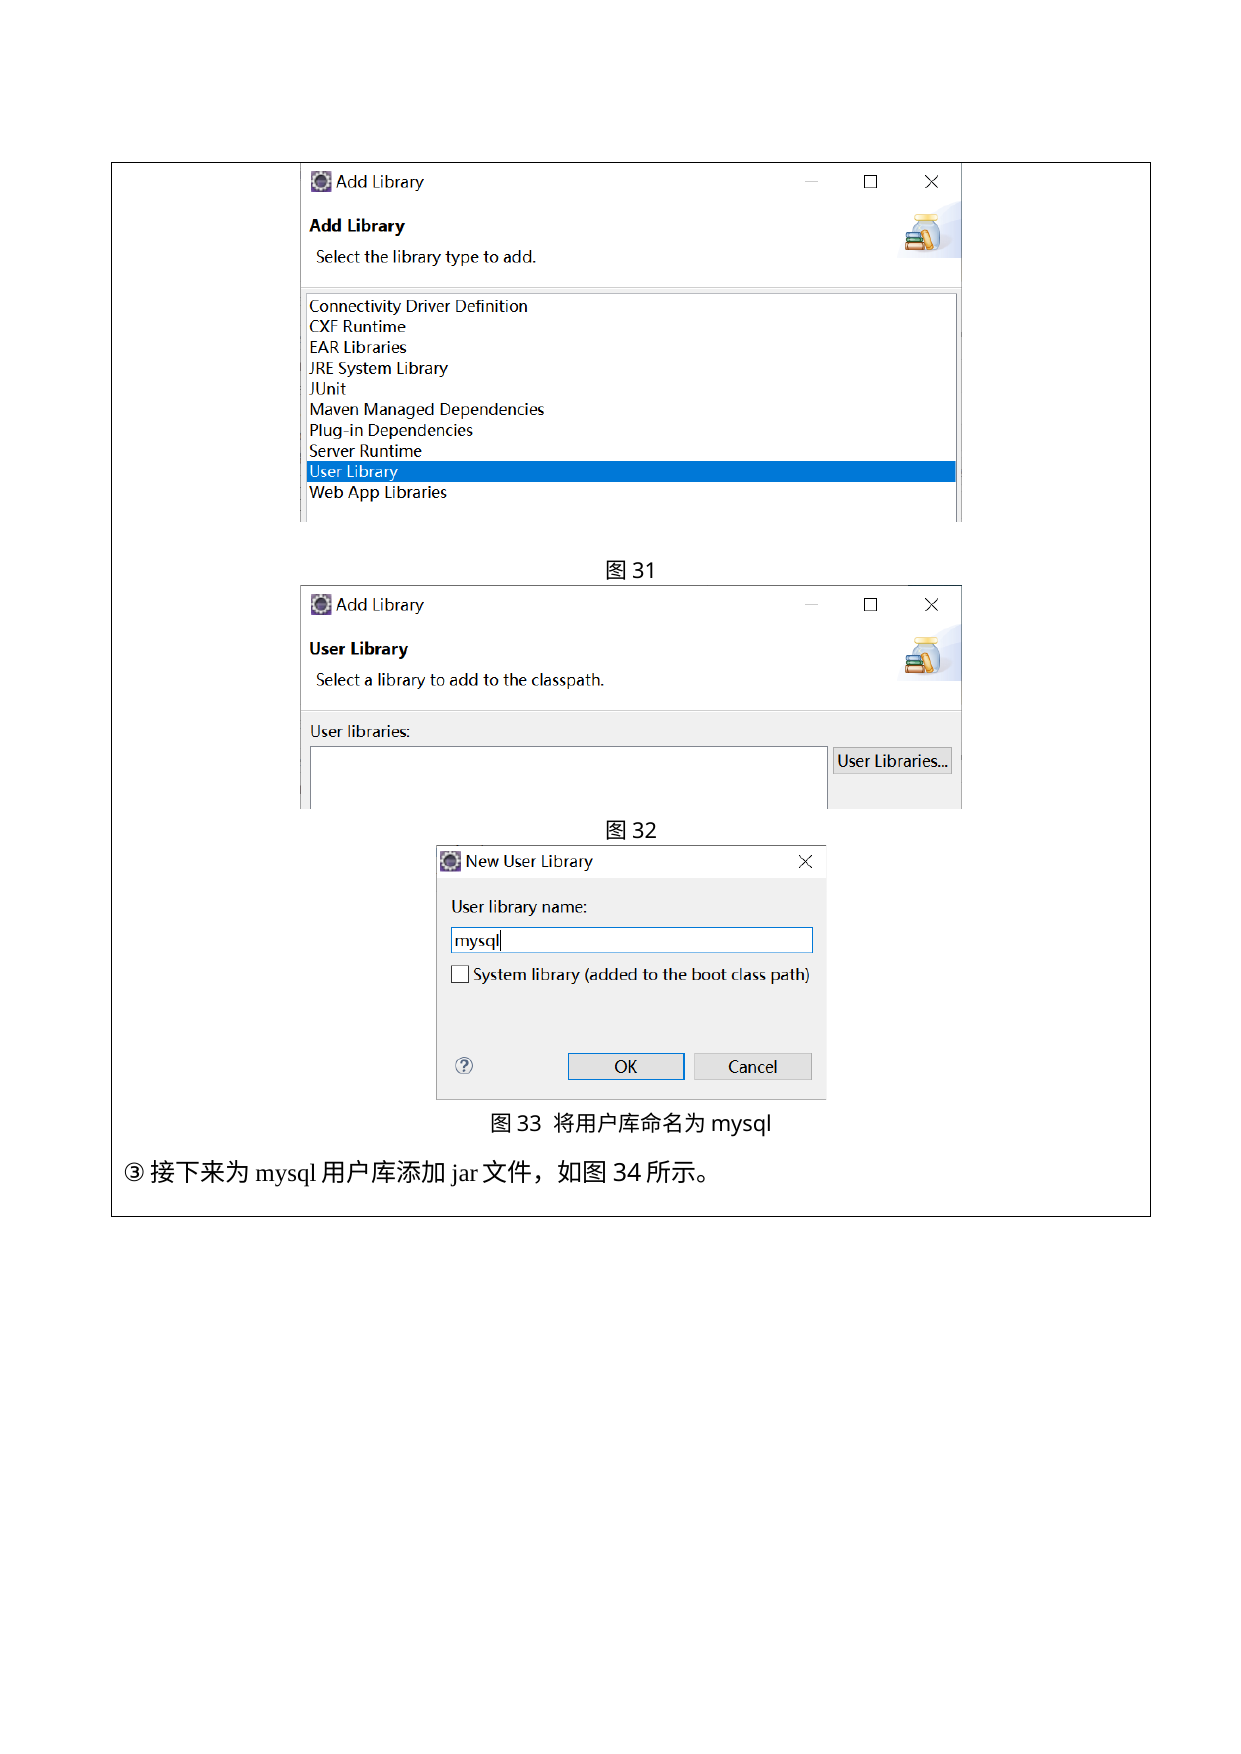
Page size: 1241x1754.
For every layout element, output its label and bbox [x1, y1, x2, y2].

table_cell [112, 163, 1150, 1216]
picture [436, 845, 827, 1100]
picture [300, 163, 962, 522]
picture [300, 585, 962, 809]
